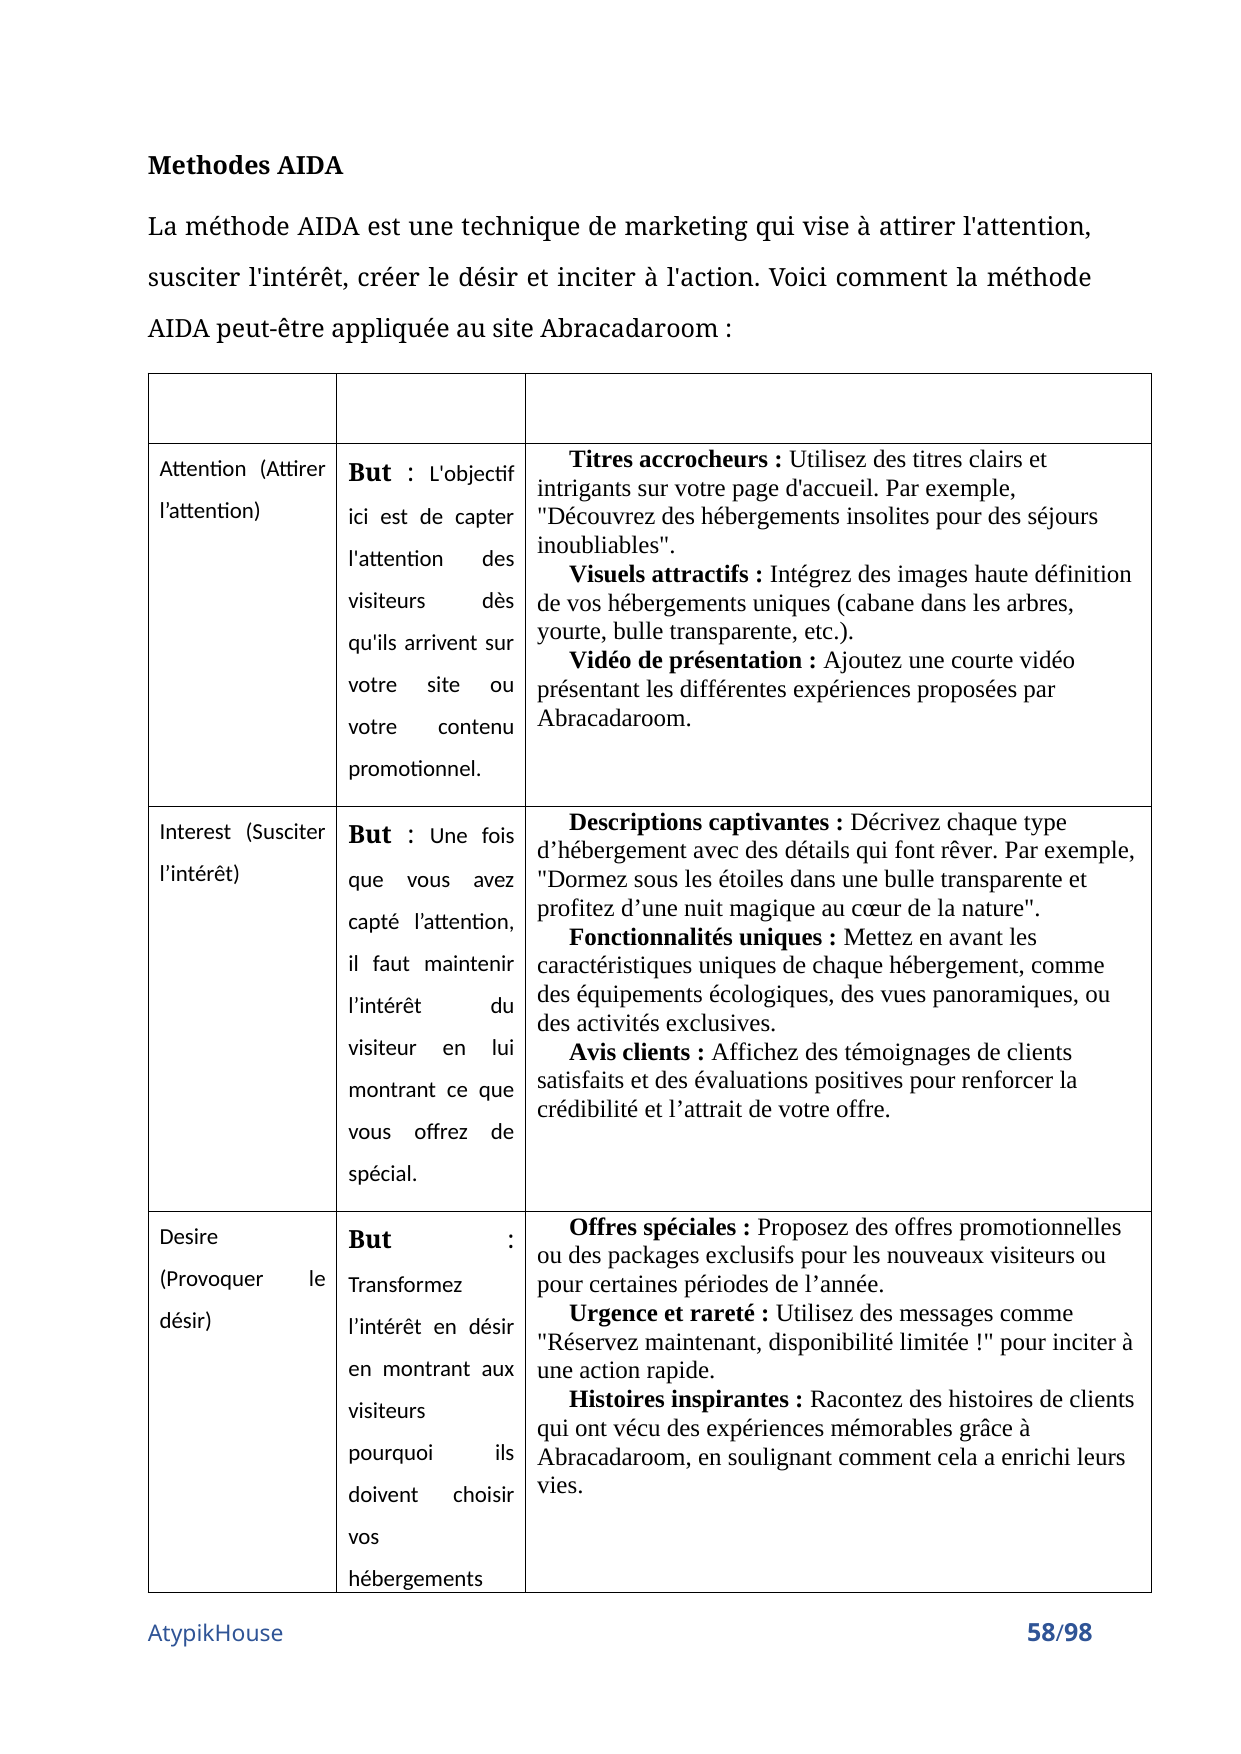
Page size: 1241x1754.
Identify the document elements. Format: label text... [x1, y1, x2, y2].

table_cell But : Une fois que vous avez capté l’attention, il faut maintenir l’intérêt du visiteur en lui montrant ce que vous offrez de spécial. [337, 807, 525, 1211]
table_header [149, 374, 336, 443]
text La méthode AIDA est une technique de marketing qui vise à attirer l'attention, susciter l'intérêt, créer le désir et inciter à l'action. Voici comment la méthode AIDA peut-être appliquée au site Abracadaroom : [148, 209, 1093, 345]
table_header [337, 374, 525, 443]
table_cell  Descriptions captivantes : Décrivez chaque type d’hébergement avec des détails qui font rêver. Par exemple, "Dormez sous les étoiles dans une bulle transparente et profitez d’une nuit magique au cœur de la nature".  Fonctionnalités uniques : Mettez en avant les caractéristiques uniques de chaque hébergement, comme des équipements écologiques, des vues panoramiques, ou des activités exclusives.  Avis clients : Affichez des témoignages de clients satisfaits et des évaluations positives pour renforcer la crédibilité et l’attrait de votre offre. [526, 807, 1151, 1211]
table_header [526, 374, 1151, 443]
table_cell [526, 1212, 1151, 1592]
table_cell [337, 1212, 525, 1592]
text Methodes AIDA [148, 148, 1093, 182]
table_cell But : L'objectif ici est de capter l'attention des visiteurs dès qu'ils arrivent sur votre site ou votre contenu promotionnel. [337, 444, 525, 806]
table_cell Interest (Susciter l’intérêt) [149, 807, 336, 1211]
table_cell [149, 1212, 336, 1592]
table_cell Attention (Attirer l’attention) [149, 444, 336, 806]
table_cell  Titres accrocheurs : Utilisez des titres clairs et intrigants sur votre page d'accueil. Par exemple, "Découvrez des hébergements insolites pour des séjours inoubliables".  Visuels attractifs : Intégrez des images haute définition de vos hébergements uniques (cabane dans les arbres, yourte, bulle transparente, etc.).  Vidéo de présentation : Ajoutez une courte vidéo présentant les différentes expériences proposées par Abracadaroom. [526, 444, 1151, 806]
